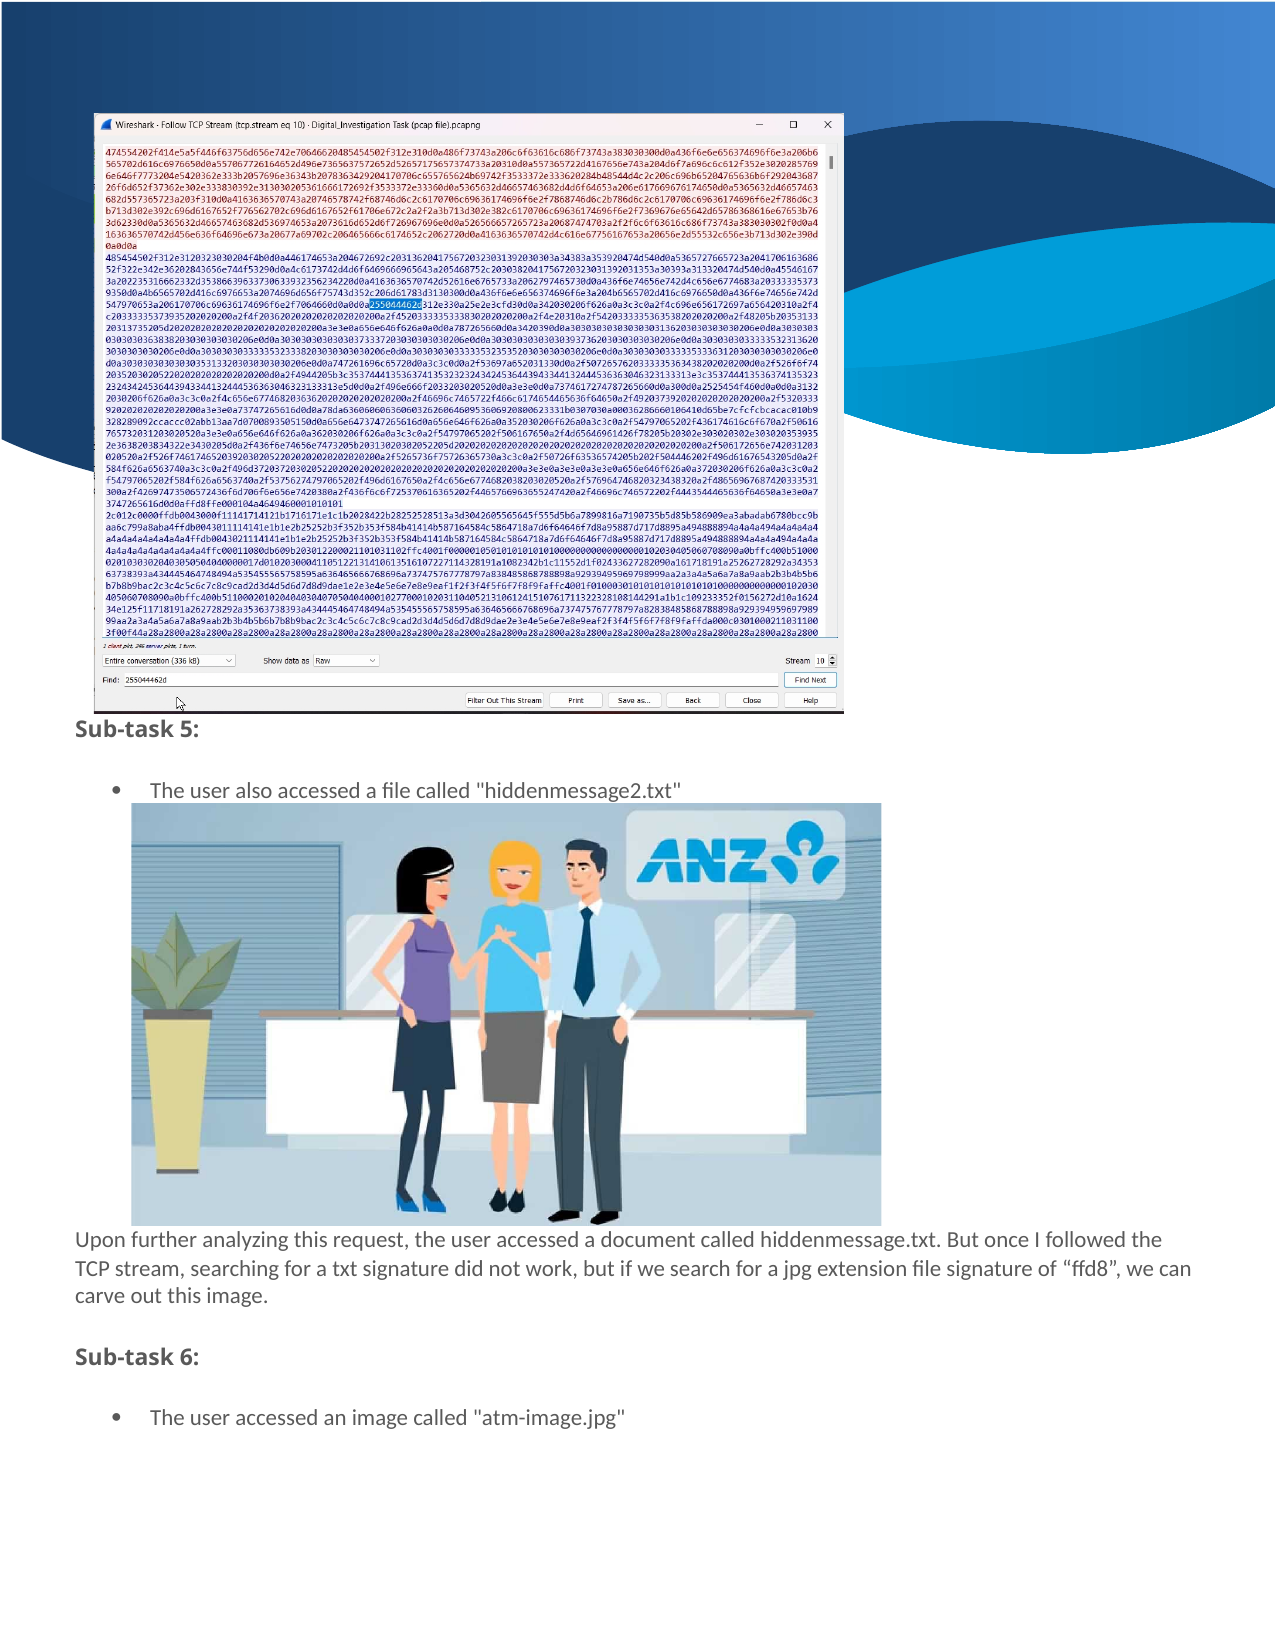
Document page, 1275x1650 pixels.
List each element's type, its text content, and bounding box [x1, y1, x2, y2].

text Sub-task 5: [75, 713, 1200, 744]
text Sub-task 6: [75, 1341, 1200, 1372]
list The user also accessed a file called "hiddenmessage2.txt" [112, 776, 1200, 804]
text Upon further analyzing this request, the user accessed a document called hiddenmessage.txt. But once I followed the TCP stream, searching for a txt signature did not work, but if we search for a jpg extension file signature of “ffd8”, we can carve out this image. [75, 1226, 1200, 1310]
list The user accessed an image called "atm-image.jpg" [112, 1403, 1200, 1431]
